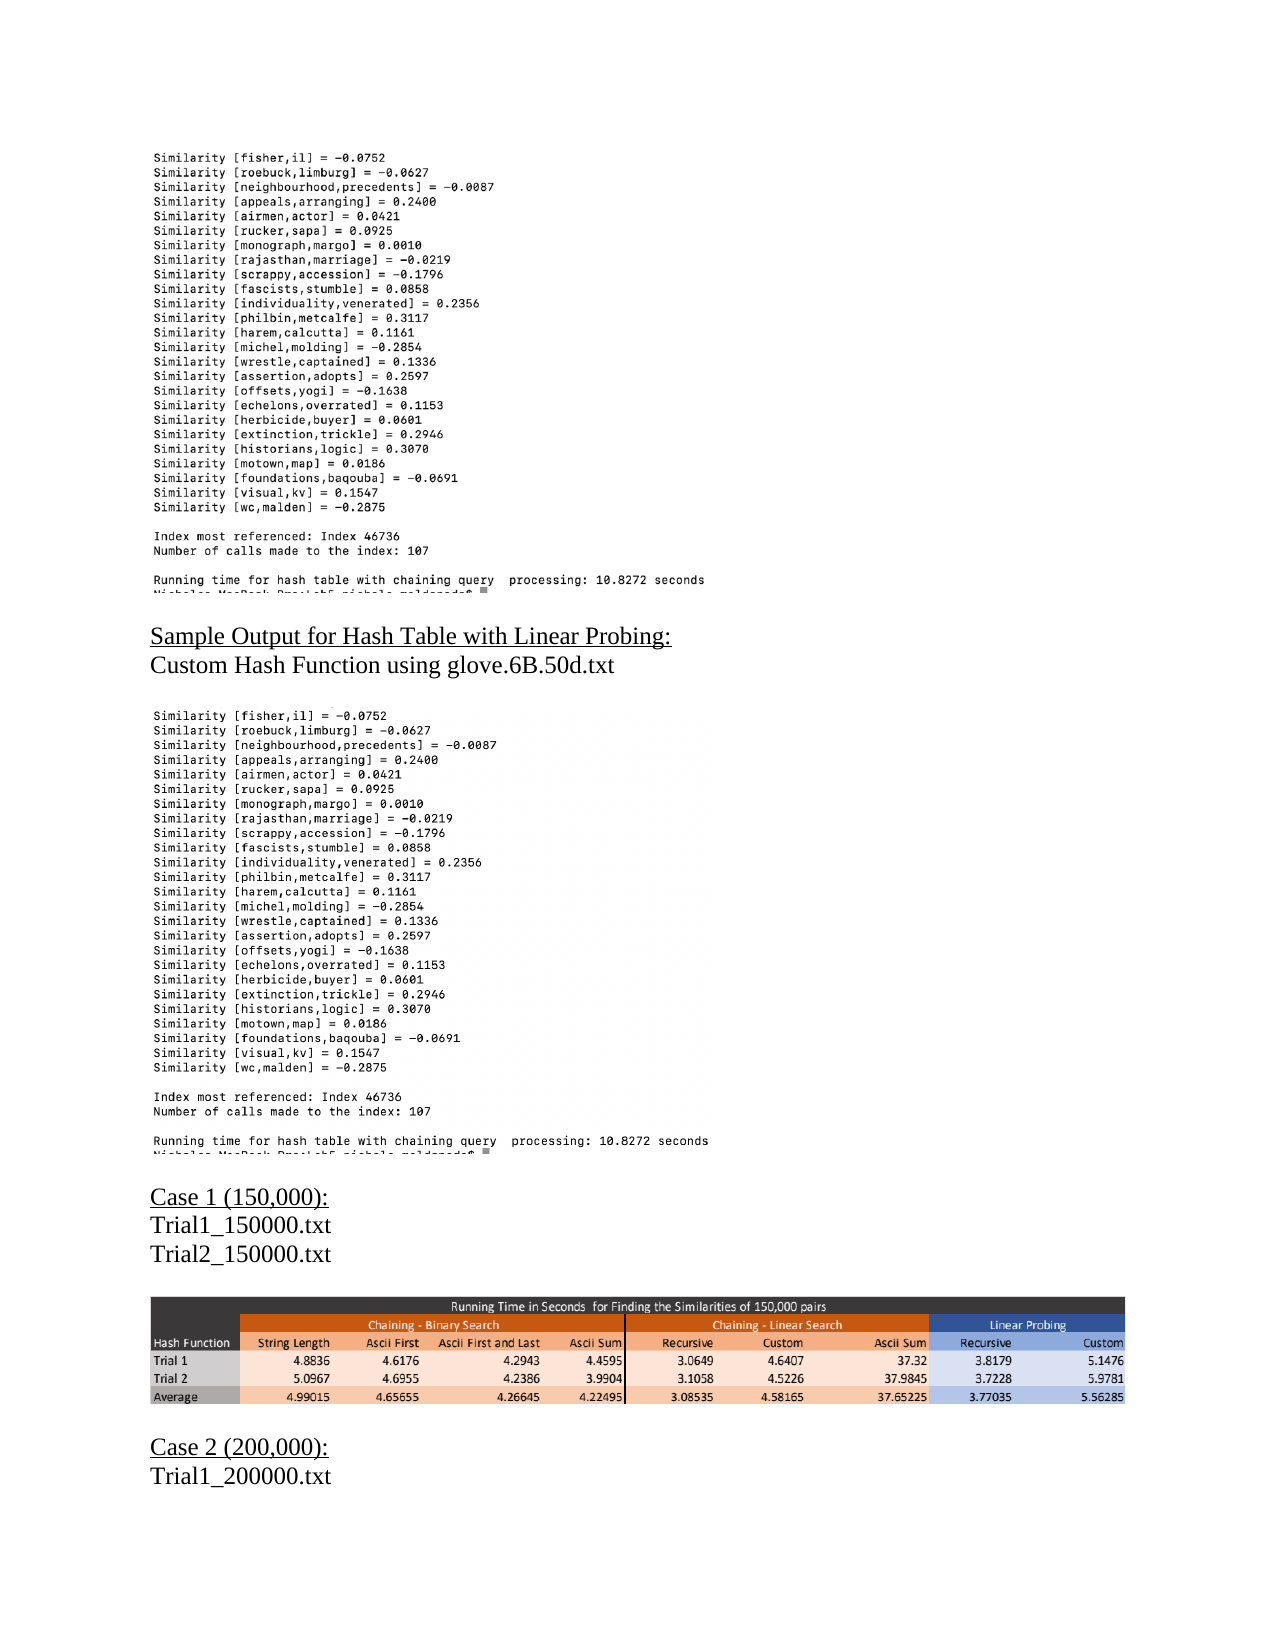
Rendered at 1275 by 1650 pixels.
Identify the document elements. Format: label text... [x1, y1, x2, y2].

text Trial1_200000.txt [150, 1461, 1125, 1489]
picture [150, 150, 714, 593]
picture [150, 707, 718, 1154]
text Case 2 (200,000): [150, 1432, 1125, 1461]
text Trial1_150000.txt [150, 1211, 1125, 1239]
text Case 1 (150,000): [150, 1182, 1125, 1211]
text Trial2_150000.txt [150, 1239, 1125, 1268]
text Custom Hash Function using glove.6B.50d.txt [150, 650, 1125, 678]
text Sample Output for Hash Table with Linear Probing: [150, 621, 1125, 650]
